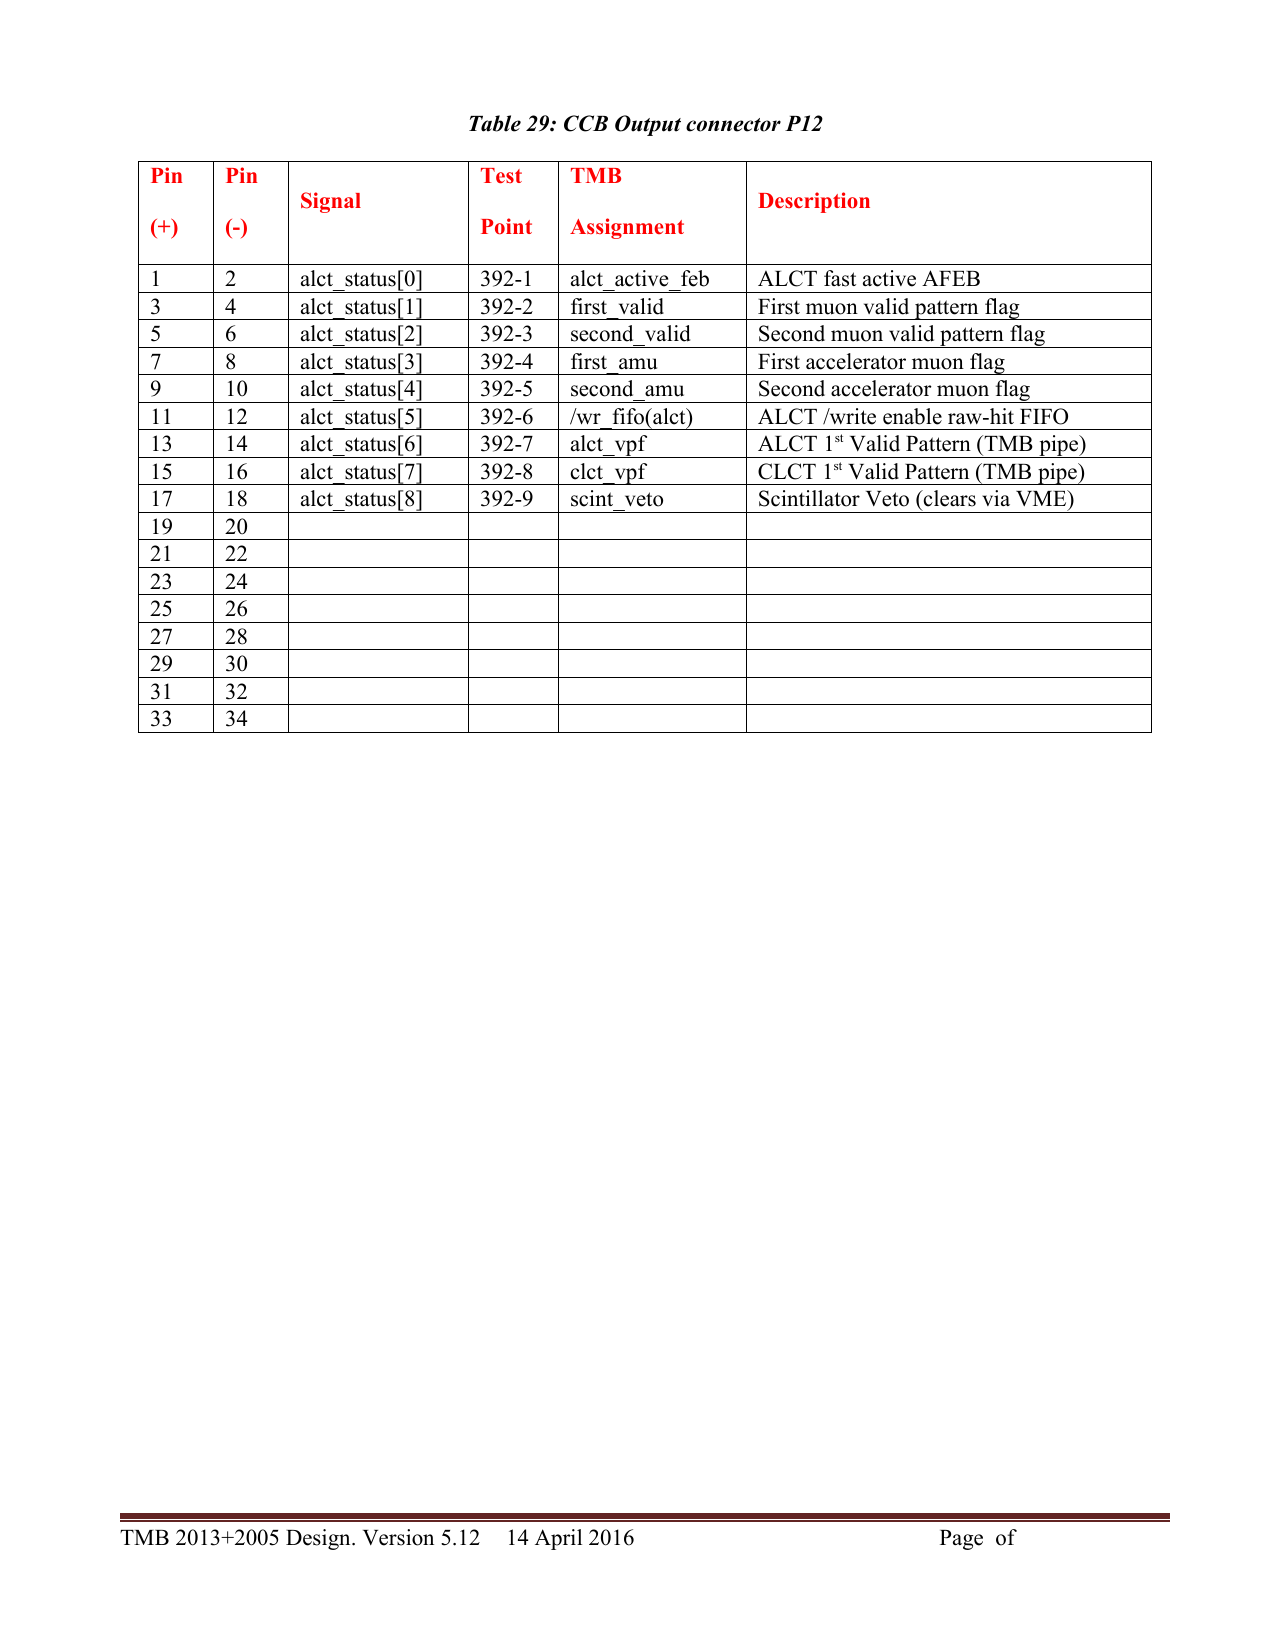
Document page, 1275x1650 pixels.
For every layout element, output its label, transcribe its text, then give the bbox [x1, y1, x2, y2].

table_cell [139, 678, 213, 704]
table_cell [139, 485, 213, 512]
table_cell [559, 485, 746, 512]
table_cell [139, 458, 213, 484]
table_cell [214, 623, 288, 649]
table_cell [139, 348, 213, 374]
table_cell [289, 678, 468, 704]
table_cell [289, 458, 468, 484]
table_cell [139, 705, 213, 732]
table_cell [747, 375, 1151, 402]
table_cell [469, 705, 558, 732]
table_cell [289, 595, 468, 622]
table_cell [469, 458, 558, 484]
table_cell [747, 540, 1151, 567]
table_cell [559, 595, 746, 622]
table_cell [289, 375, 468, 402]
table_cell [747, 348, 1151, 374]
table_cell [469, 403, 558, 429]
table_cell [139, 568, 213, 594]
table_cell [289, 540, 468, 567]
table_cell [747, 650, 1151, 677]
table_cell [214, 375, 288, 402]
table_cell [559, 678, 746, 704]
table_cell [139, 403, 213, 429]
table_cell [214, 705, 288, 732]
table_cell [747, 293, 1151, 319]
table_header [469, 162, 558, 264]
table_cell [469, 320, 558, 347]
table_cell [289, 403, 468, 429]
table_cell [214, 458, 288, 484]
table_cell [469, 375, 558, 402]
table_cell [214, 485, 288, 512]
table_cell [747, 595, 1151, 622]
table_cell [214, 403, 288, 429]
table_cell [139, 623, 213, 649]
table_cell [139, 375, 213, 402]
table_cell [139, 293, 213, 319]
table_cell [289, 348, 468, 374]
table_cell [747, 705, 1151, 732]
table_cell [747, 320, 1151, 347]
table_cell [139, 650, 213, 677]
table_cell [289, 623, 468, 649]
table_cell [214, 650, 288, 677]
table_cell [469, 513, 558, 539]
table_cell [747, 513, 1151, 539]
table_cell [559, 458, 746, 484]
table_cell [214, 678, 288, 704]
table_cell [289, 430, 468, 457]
text Table : CCB Output connector P12 [120, 110, 1170, 136]
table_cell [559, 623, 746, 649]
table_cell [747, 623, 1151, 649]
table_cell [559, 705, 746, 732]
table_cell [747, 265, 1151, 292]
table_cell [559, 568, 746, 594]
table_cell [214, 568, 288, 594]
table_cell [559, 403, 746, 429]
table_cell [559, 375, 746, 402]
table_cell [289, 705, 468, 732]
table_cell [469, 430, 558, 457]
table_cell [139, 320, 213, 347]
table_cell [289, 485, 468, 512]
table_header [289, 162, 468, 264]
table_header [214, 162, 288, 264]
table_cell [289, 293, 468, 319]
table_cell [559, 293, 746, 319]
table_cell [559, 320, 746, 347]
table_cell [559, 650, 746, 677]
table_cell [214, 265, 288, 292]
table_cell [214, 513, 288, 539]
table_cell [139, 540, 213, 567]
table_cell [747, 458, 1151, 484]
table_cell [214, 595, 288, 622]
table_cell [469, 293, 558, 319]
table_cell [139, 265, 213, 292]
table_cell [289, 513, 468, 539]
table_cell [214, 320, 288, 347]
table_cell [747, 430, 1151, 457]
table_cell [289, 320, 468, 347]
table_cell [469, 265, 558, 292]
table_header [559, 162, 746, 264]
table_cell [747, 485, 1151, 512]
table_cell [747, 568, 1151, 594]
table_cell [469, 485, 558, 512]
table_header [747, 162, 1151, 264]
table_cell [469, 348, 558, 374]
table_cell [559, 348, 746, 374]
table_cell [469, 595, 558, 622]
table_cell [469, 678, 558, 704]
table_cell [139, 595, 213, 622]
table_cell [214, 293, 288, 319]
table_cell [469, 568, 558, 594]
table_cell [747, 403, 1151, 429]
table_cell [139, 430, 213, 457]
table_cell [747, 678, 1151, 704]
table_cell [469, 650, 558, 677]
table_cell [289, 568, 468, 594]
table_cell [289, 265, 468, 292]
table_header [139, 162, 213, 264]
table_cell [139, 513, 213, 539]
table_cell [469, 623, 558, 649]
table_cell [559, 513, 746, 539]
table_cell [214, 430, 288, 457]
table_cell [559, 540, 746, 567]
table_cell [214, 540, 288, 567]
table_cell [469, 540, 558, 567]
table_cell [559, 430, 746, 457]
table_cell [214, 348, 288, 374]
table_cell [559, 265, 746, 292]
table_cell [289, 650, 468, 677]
